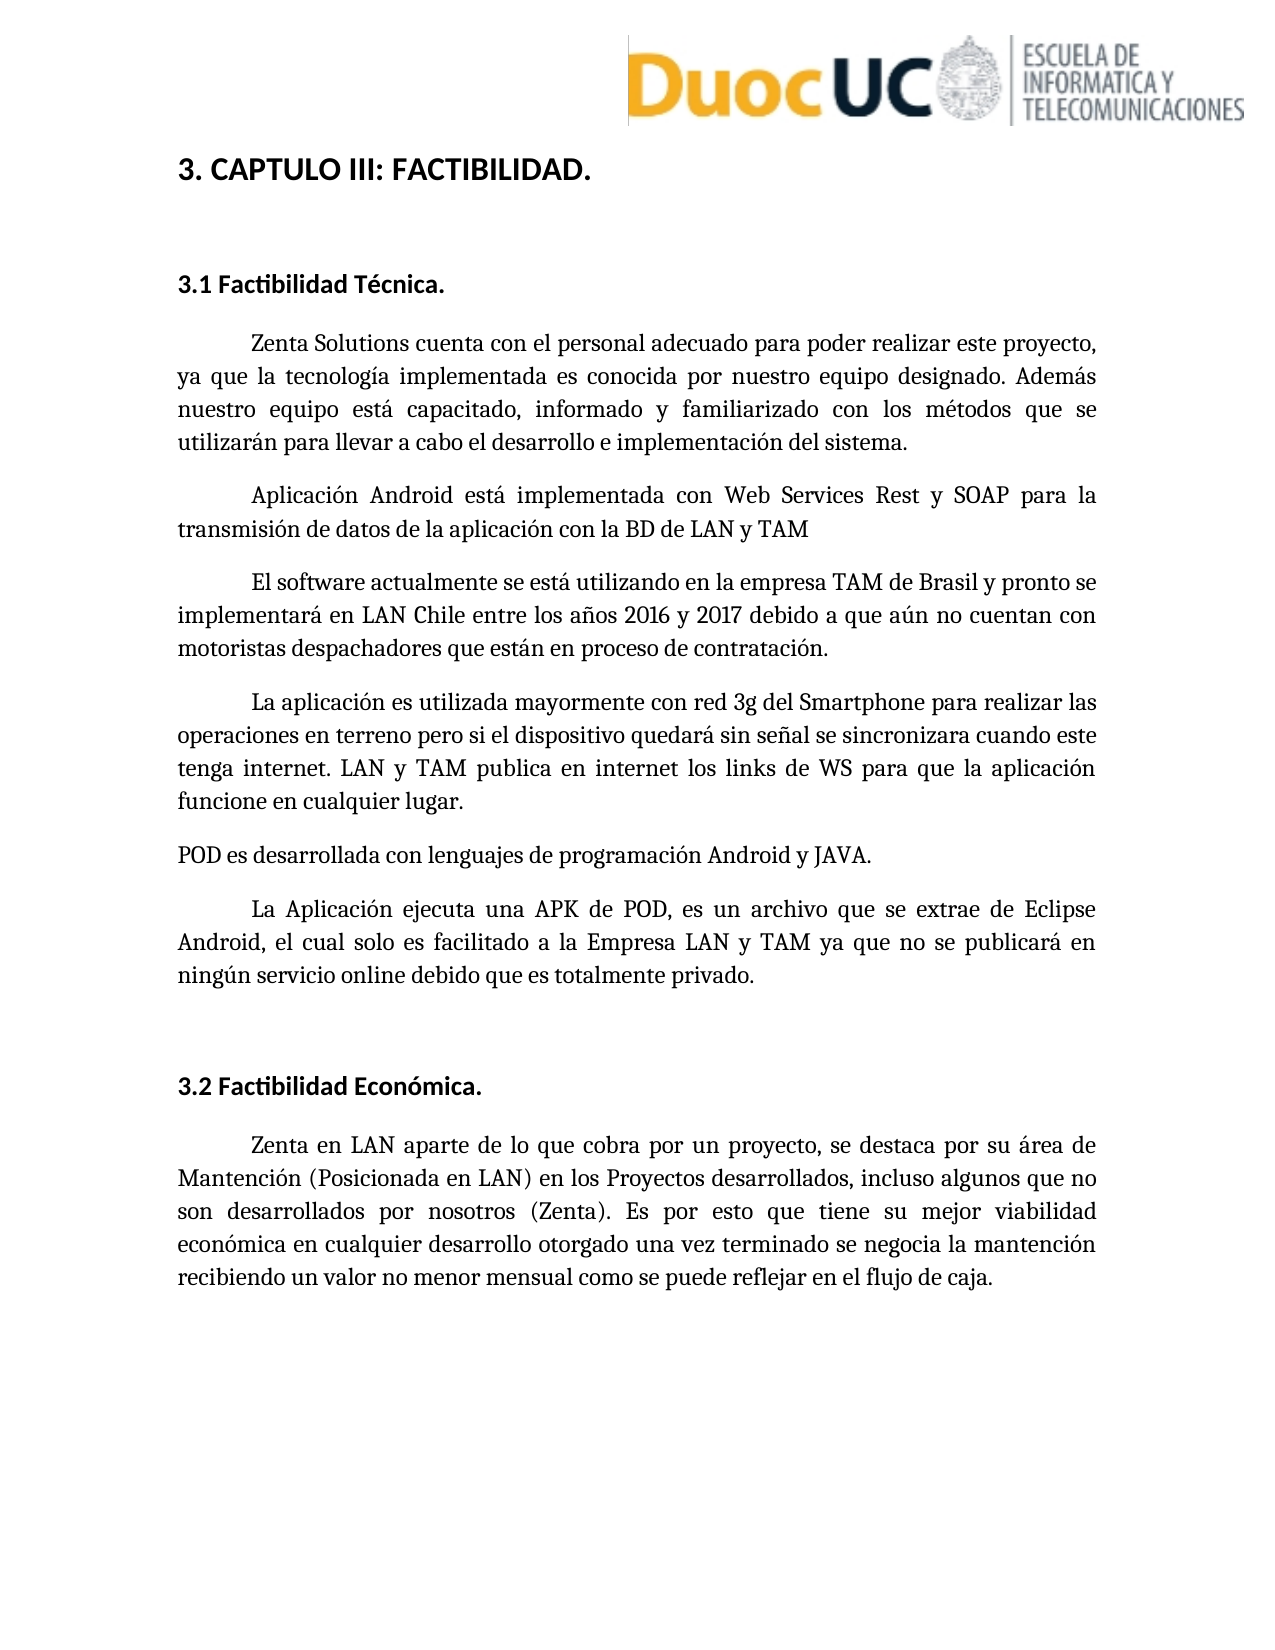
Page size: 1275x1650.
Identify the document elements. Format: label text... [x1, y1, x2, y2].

text La aplicación es utilizada mayormente con red 3g del Smartphone para realizar las operaciones en terreno pero si el dispositivo quedará sin señal se sincronizara cuando este tenga internet. LAN y TAM publica en internet los links de WS para que la aplicación funcione en cualquier lugar. [177, 688, 1098, 816]
text Aplicación Android está implementada con Web Services Rest y SOAP para la transmisión de datos de la aplicación con la BD de LAN y TAM [177, 481, 1098, 543]
subtitle 3.1 Factibilidad Técnica. [177, 267, 1098, 300]
text Zenta en LAN aparte de lo que cobra por un proyecto, se destaca por su área de Mantención (Posicionada en LAN) en los Proyectos desarrollados, incluso algunos que no son desarrollados por nosotros (Zenta). Es por esto que tiene su mejor viabilidad económica en cualquier desarrollo otorgado una vez terminado se negocia la mantención recibiendo un valor no menor mensual como se puede reflejar en el flujo de caja. [177, 1131, 1098, 1291]
text El software actualmente se está utilizando en la empresa TAM de Brasil y pronto se implementará en LAN Chile entre los años 2016 y 2017 debido a que aún no cuentan con motoristas despachadores que están en proceso de contratación. [177, 568, 1098, 663]
subtitle 3.2 Factibilidad Económica. [177, 1069, 1098, 1102]
text La Aplicación ejecuta una APK de POD, es un archivo que se extrae de Eclipse Android, el cual solo es facilitado a la Empresa LAN y TAM ya que no se publicará en ningún servicio online debido que es totalmente privado. [177, 895, 1098, 990]
subtitle 3. CAPTULO III: FACTIBILIDAD. [177, 148, 1098, 188]
text POD es desarrollada con lenguajes de programación Android y JAVA. [177, 841, 1098, 870]
text Zenta Solutions cuenta con el personal adecuado para poder realizar este proyecto, ya que la tecnología implementada es conocida por nuestro equipo designado. Además nuestro equipo está capacitado, informado y familiarizado con los métodos que se utilizarán para llevar a cabo el desarrollo e implementación del sistema. [177, 328, 1098, 456]
picture [627, 35, 1244, 126]
